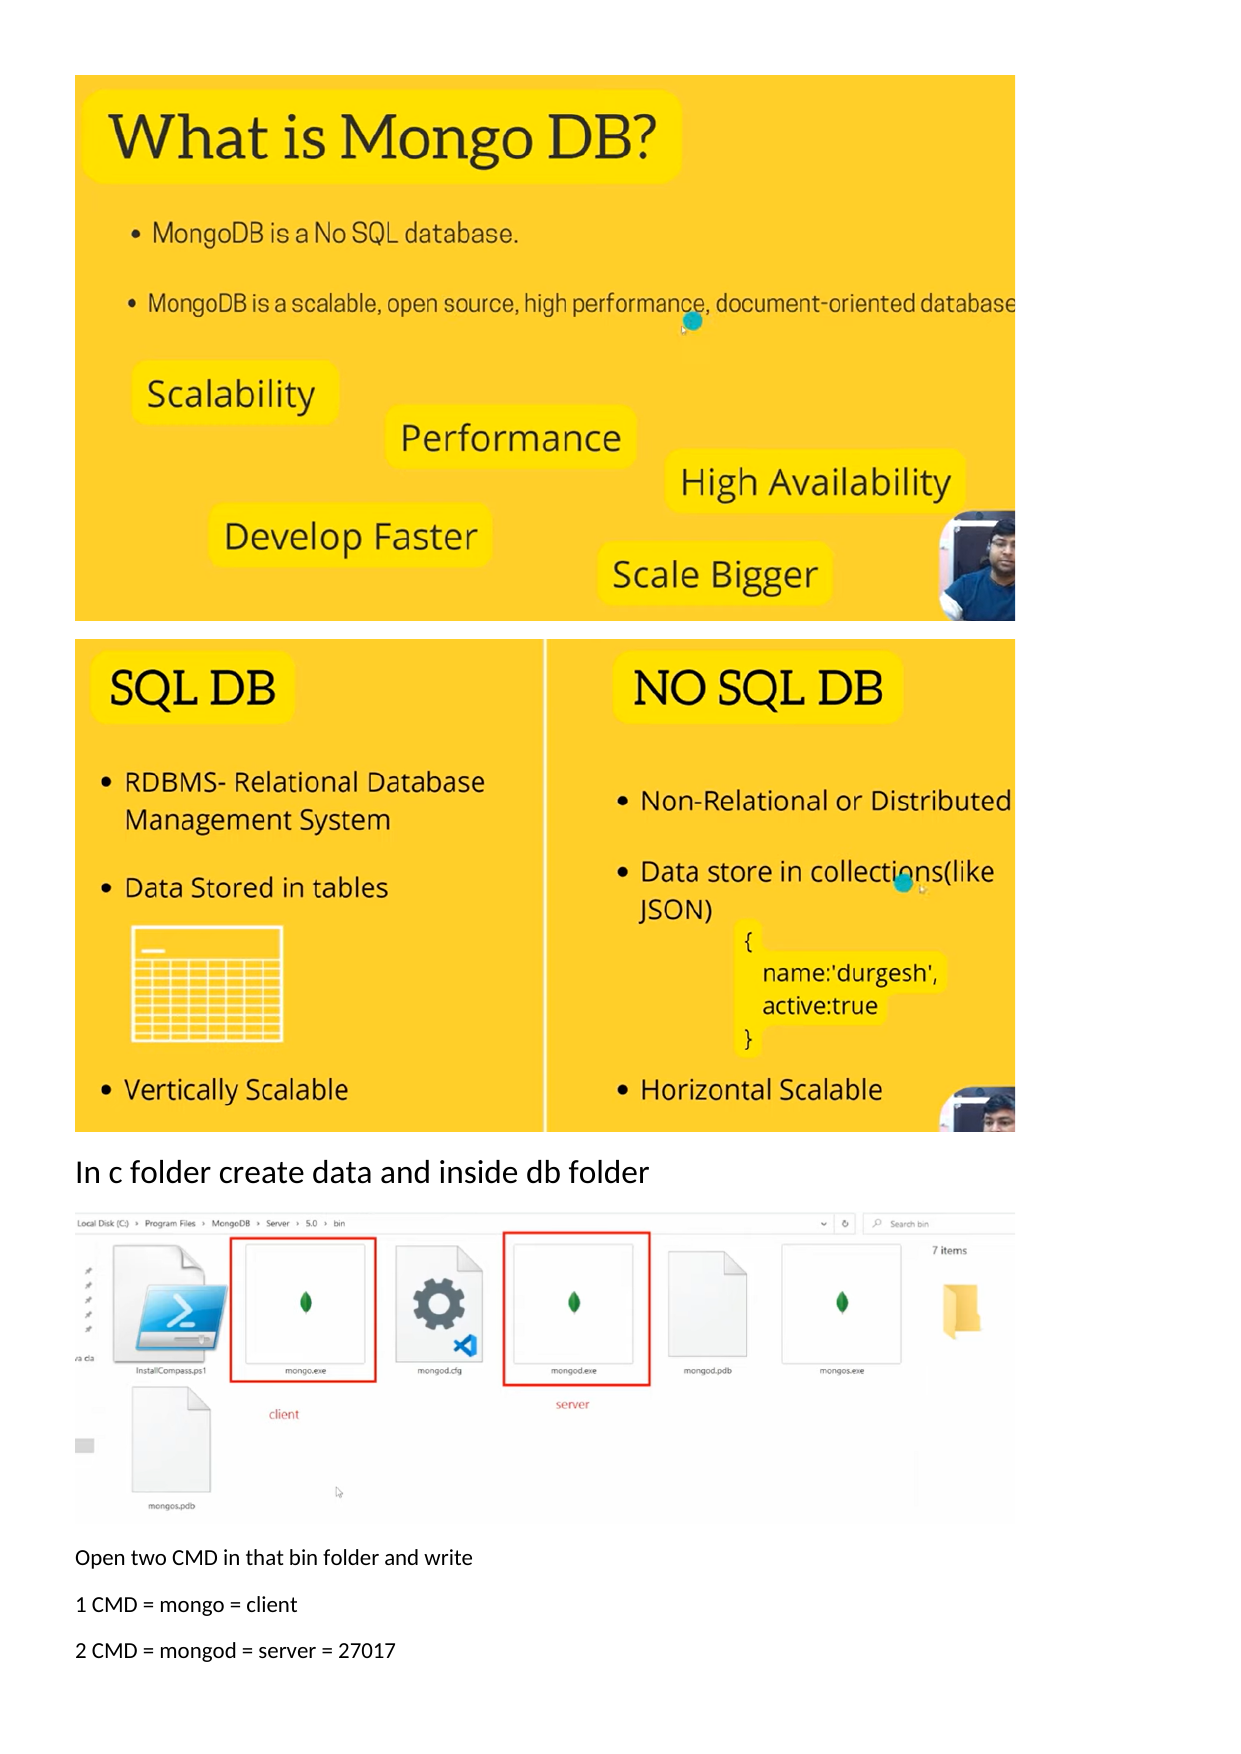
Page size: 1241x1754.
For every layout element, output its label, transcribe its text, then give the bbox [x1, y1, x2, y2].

picture [75, 75, 1016, 621]
picture [75, 1211, 1016, 1524]
text 1 CMD = mongo = client [75, 1590, 1165, 1618]
text Open two CMD in that bin folder and write [75, 1543, 1165, 1571]
text In c folder create data and inside db folder [75, 1151, 1165, 1191]
text 2 CMD = mongod = server = 27017 [75, 1637, 1165, 1664]
picture [75, 639, 1016, 1132]
